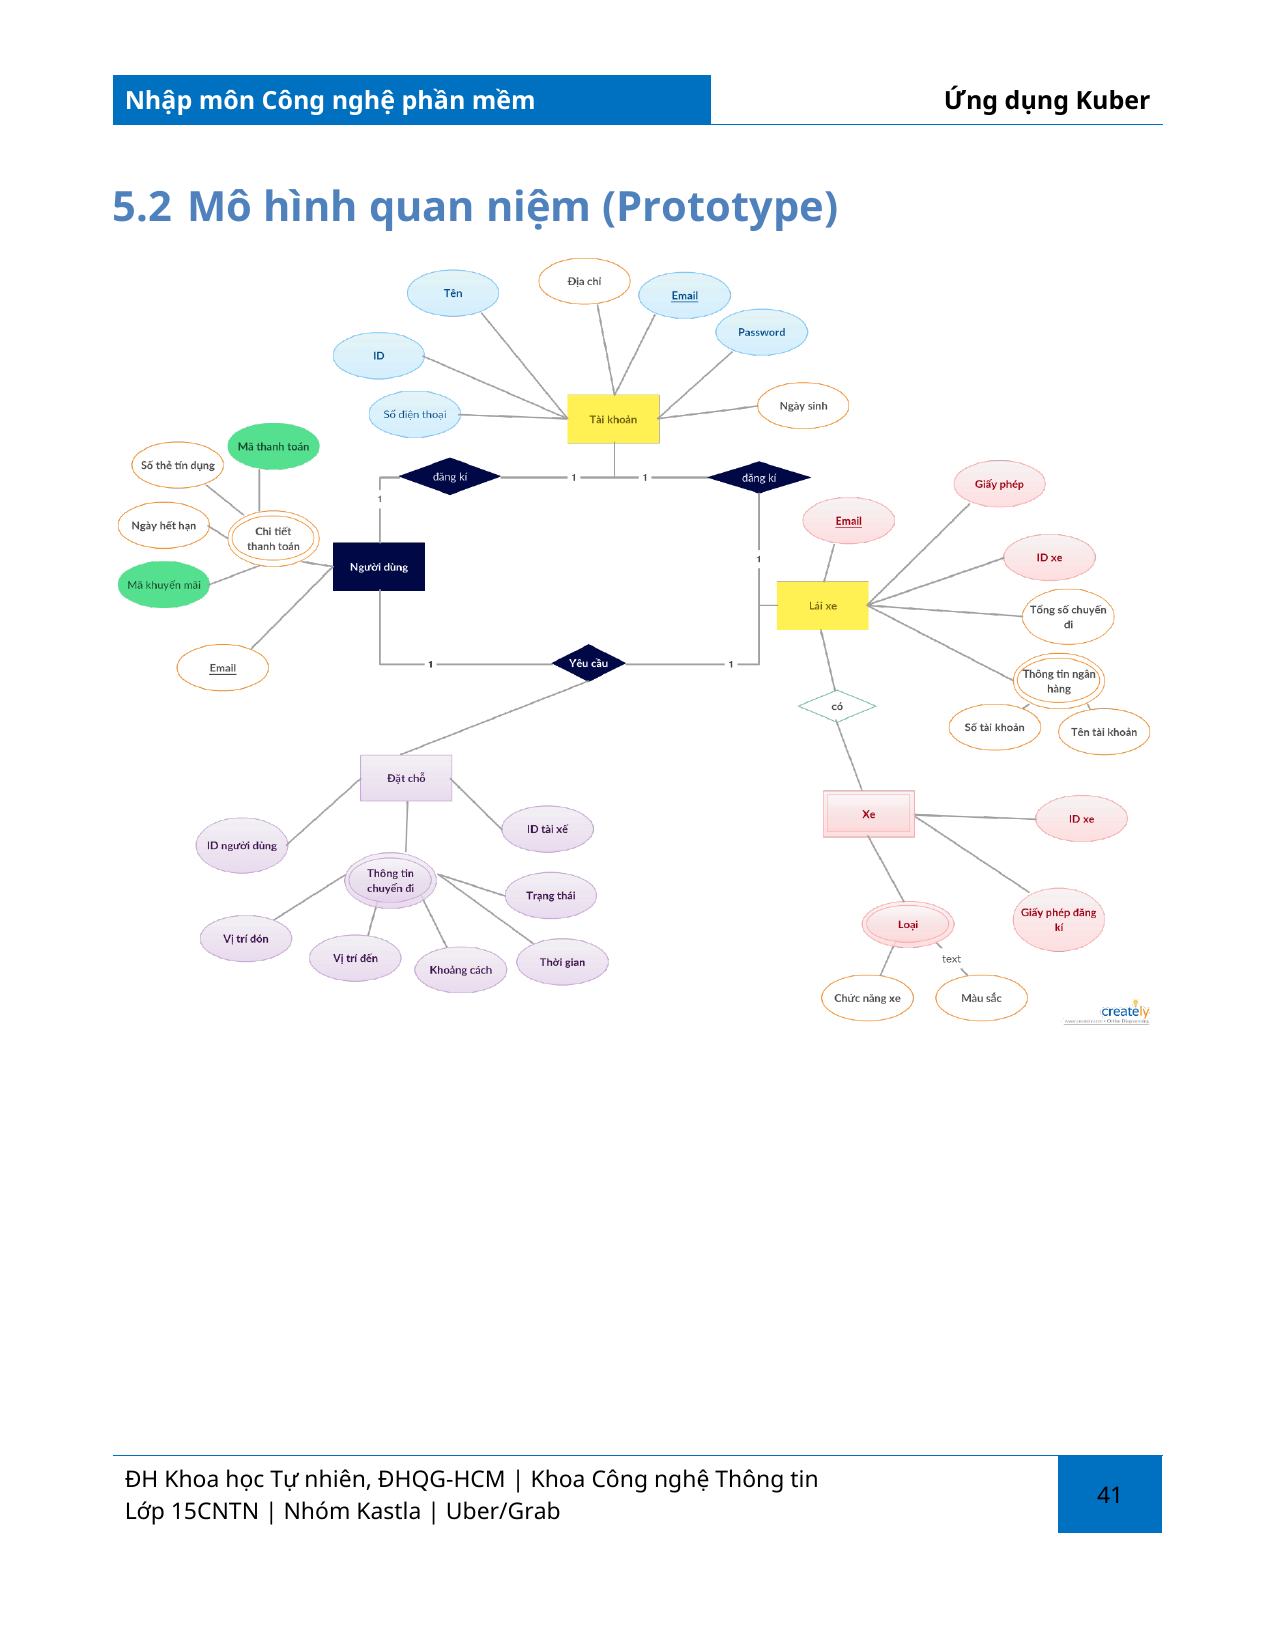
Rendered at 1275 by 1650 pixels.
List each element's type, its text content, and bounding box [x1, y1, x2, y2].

subtitle Mô hình quan niệm (Prototype) [112, 177, 1162, 234]
picture [112, 252, 1154, 1027]
